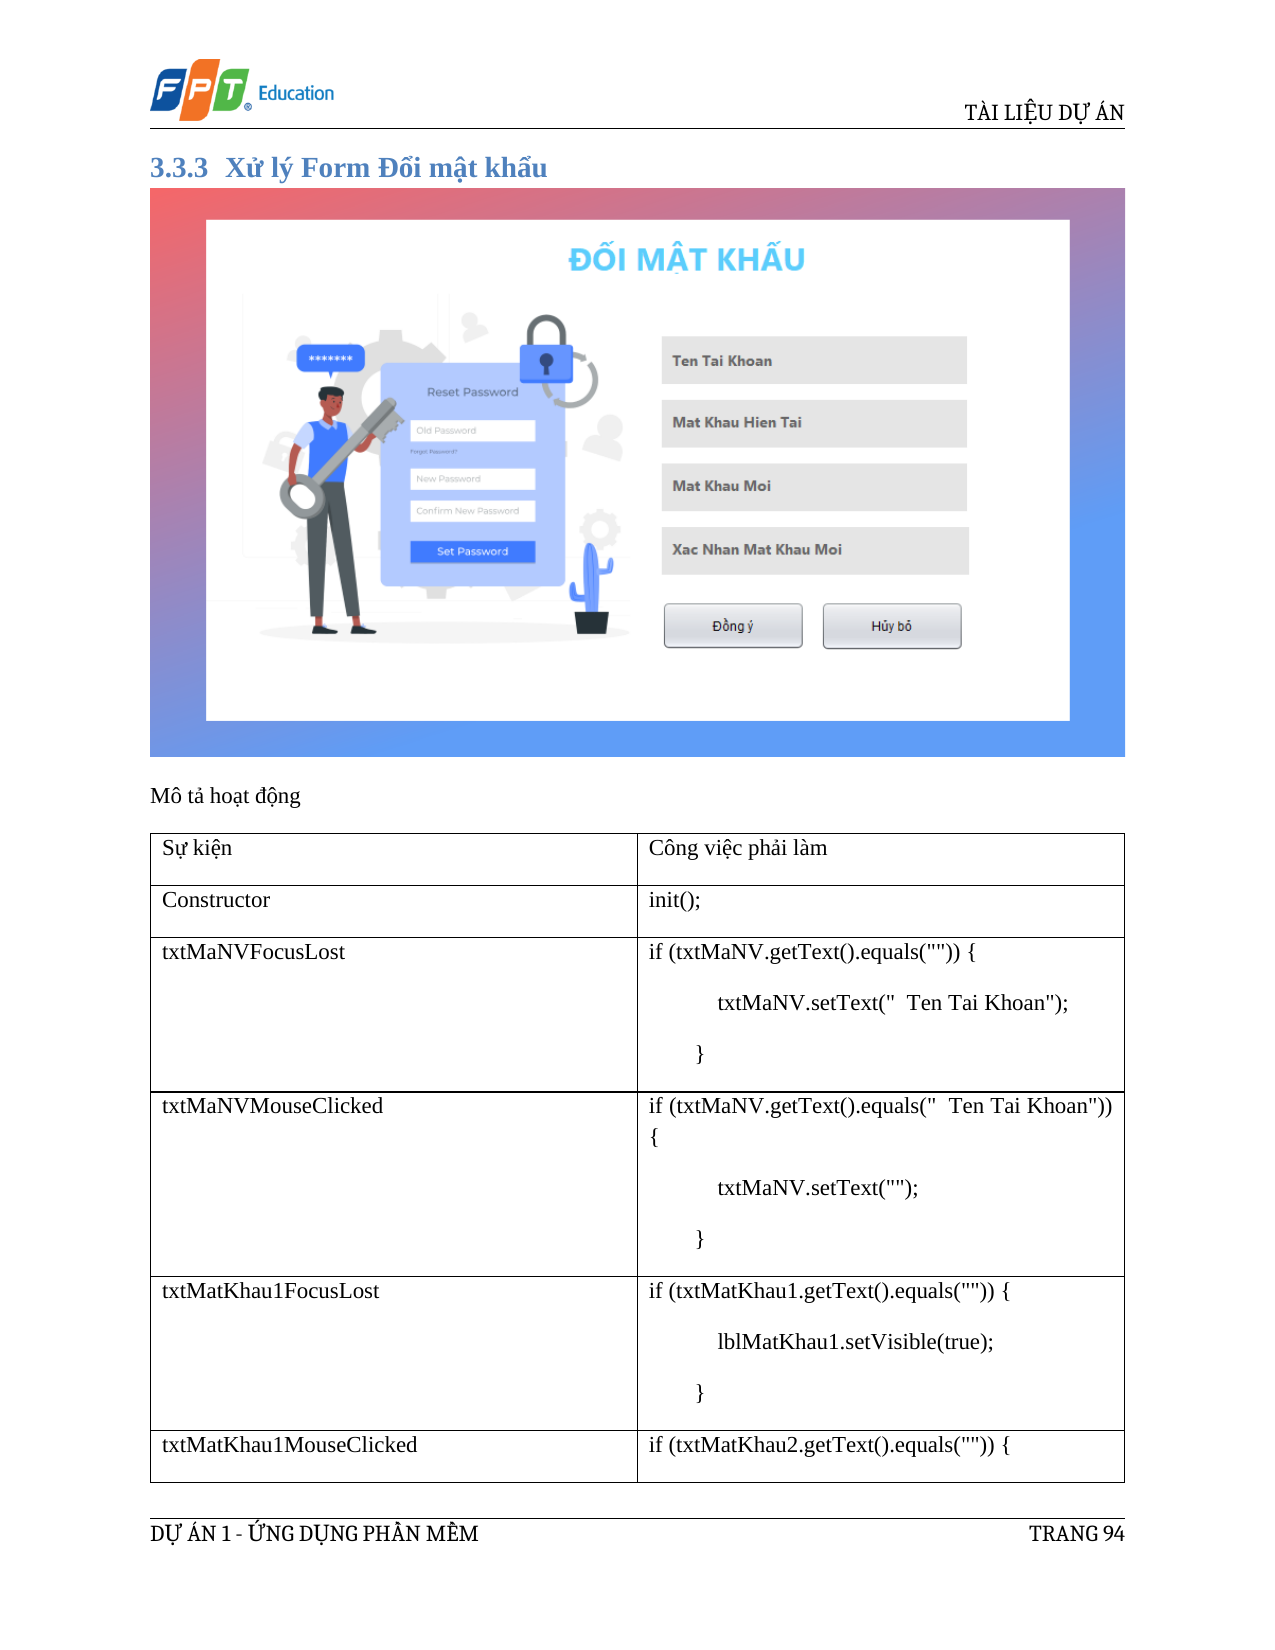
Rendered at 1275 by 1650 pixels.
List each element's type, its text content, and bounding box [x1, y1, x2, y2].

table_cell if (txtMaNV.getText().equals(" Ten Tai Khoan")) { txtMaNV.setText(""); } [638, 1093, 1124, 1276]
table_header Sự kiện [151, 834, 637, 885]
table_cell init(); [638, 886, 1124, 937]
picture [150, 188, 1125, 757]
subtitle Xử lý Form Đổi mật khẩu [150, 150, 1125, 183]
table_cell txtMaNVFocusLost [151, 938, 637, 1091]
table_cell if (txtMaNV.getText().equals("")) { txtMaNV.setText(" Ten Tai Khoan"); } [638, 938, 1124, 1091]
table_cell txtMatKhau1FocusLost [151, 1277, 637, 1430]
table_cell txtMaNVMouseClicked [151, 1093, 637, 1276]
text Mô tả hoạt động [150, 782, 1125, 808]
picture [150, 59, 336, 121]
table_cell Constructor [151, 886, 637, 937]
table_cell if (txtMatKhau1.getText().equals("")) { lblMatKhau1.setVisible(true); } [638, 1277, 1124, 1430]
table_header Công việc phải làm [638, 834, 1124, 885]
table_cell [638, 1431, 1124, 1482]
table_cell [151, 1431, 637, 1482]
